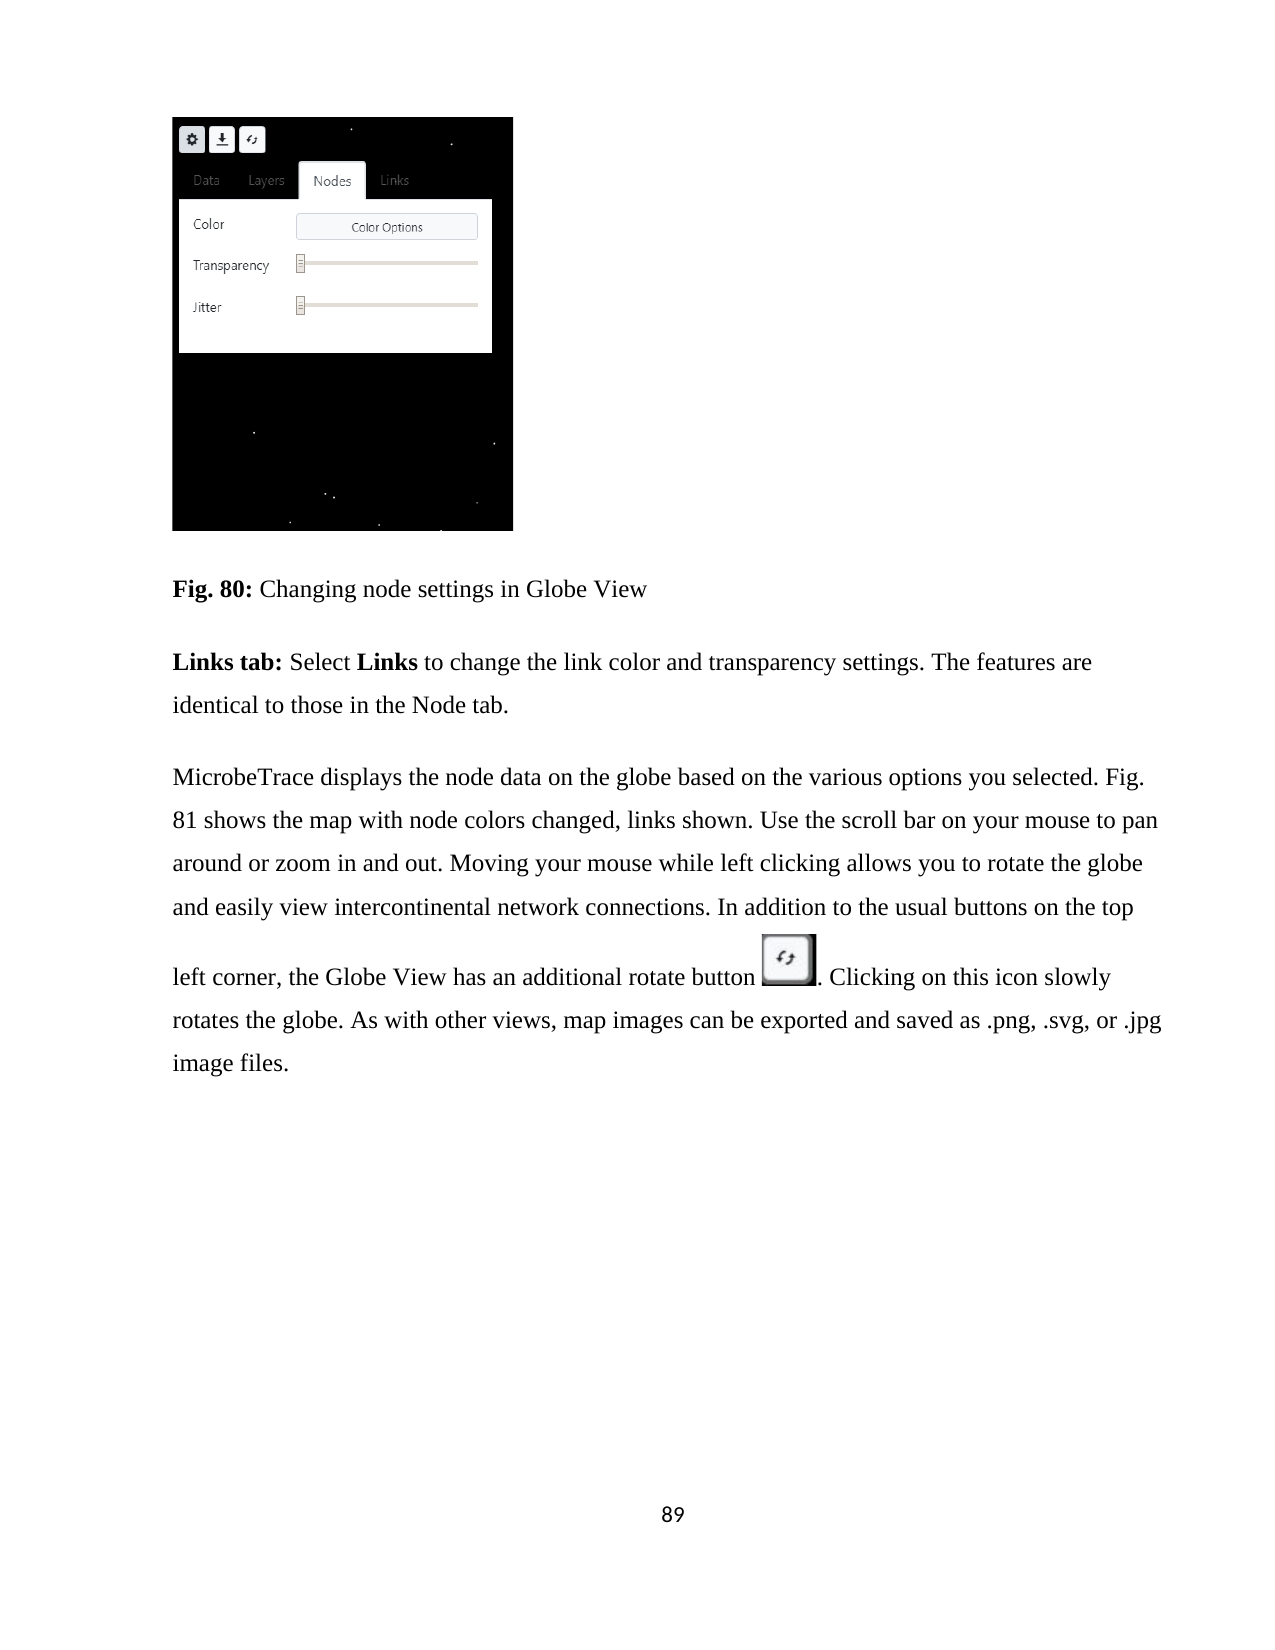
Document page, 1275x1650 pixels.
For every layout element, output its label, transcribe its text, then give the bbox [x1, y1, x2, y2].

picture [172, 117, 514, 531]
text Fig. 80: Changing node settings in Globe View [172, 574, 1173, 603]
text MicrobeTrace displays the node data on the globe based on the various options you selected. Fig. 81 shows the map with node colors changed, links shown. Use the scroll bar on your mouse to pan around or zoom in and out. Moving your mouse while left clicking allows you to rotate the globe and easily view intercontinental network connections. In addition to the usual buttons on the top left corner, the Globe View has an additional rotate button . Clicking on this icon slowly rotates the globe. As with other views, map images can be exported and saved as .png, .svg, or .jpg image files. [172, 762, 1173, 1077]
picture [761, 934, 817, 986]
text Links tab: Select Links to change the link color and transparency settings. The features are identical to those in the Node tab. [172, 647, 1173, 719]
